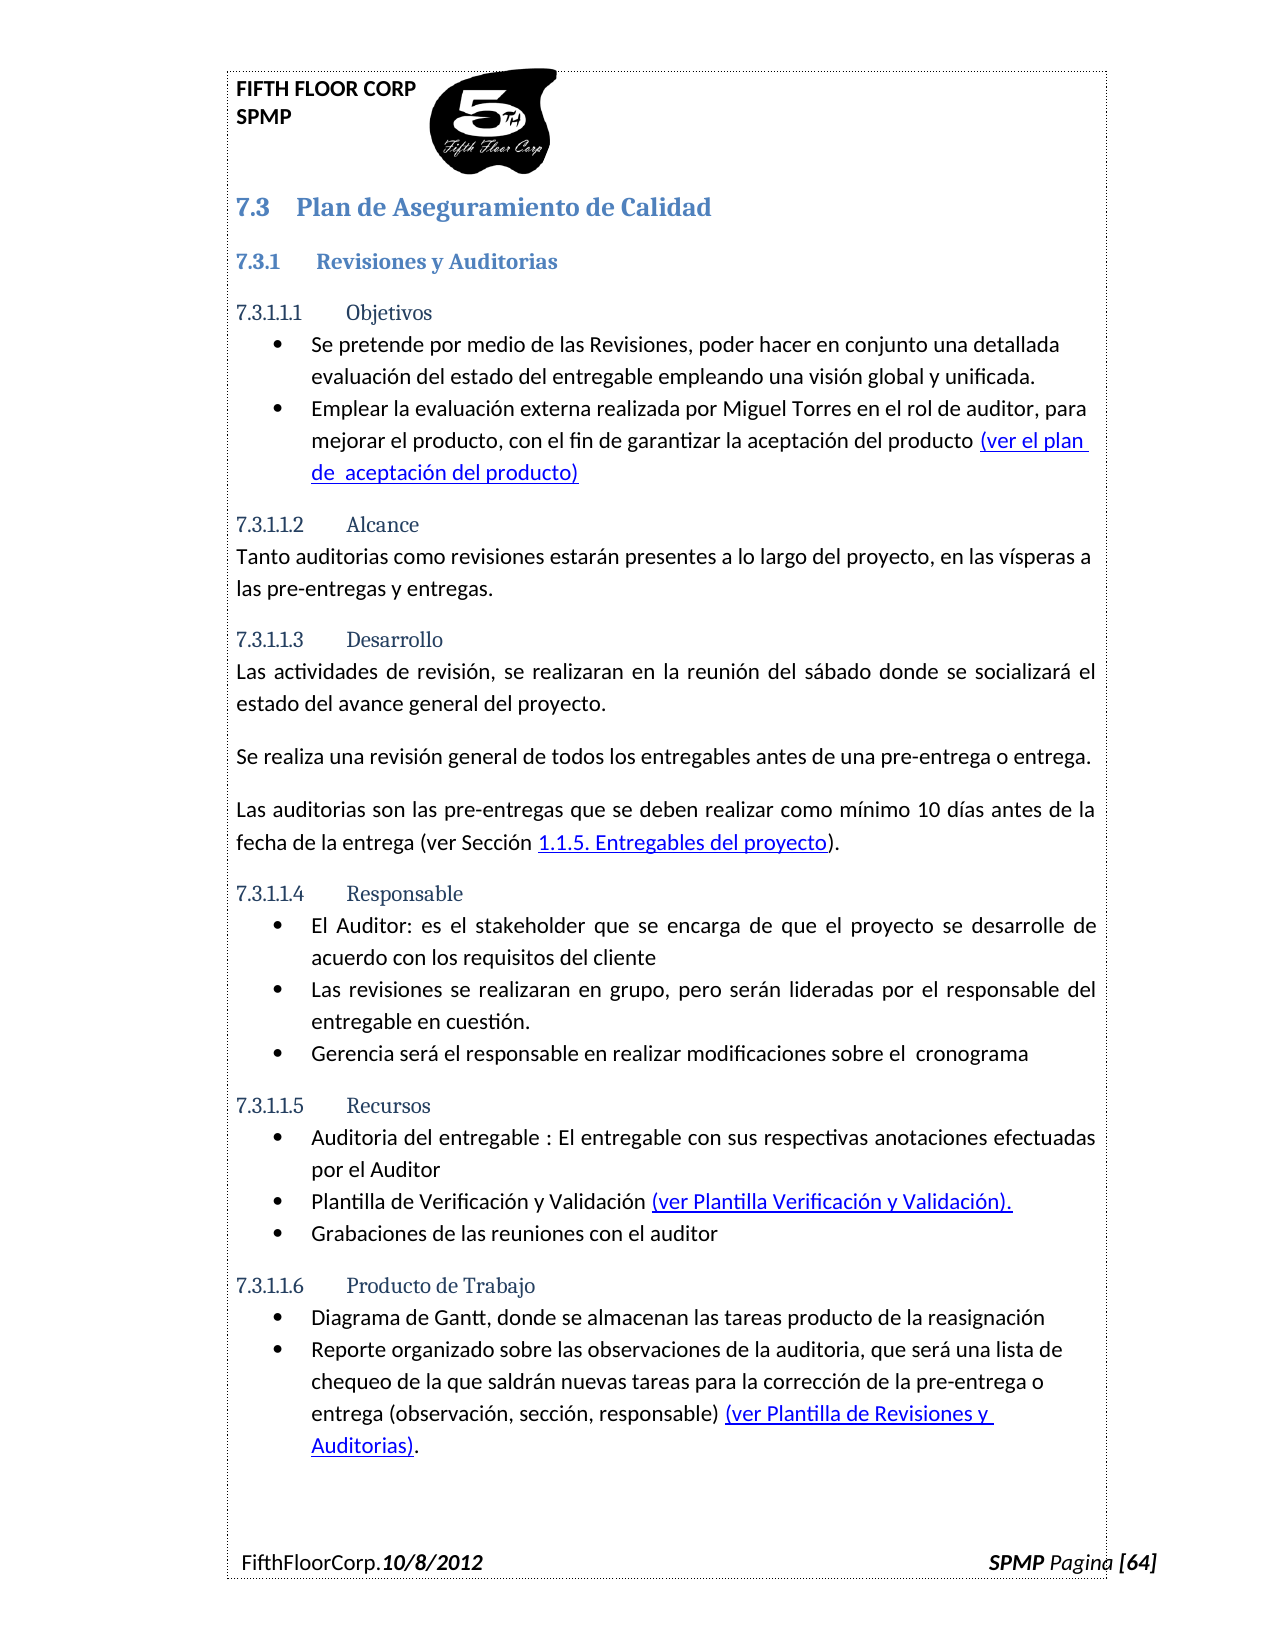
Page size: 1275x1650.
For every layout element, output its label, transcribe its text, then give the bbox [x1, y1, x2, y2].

subtitle Producto de Trabajo [236, 1272, 1098, 1299]
list Plantilla de Verificación y Validación (ver Plantilla Verificación y Validación). [274, 1187, 1098, 1215]
list Se pretende por medio de las Revisiones, poder hacer en conjunto una detallada evaluación del estado del entregable empleando una visión global y unificada. [274, 330, 1098, 390]
list Diagrama de Gantt, donde se almacenan las tareas producto de la reasignación [274, 1303, 1098, 1331]
text Las auditorias son las pre-entregas que se deben realizar como mínimo 10 días antes de la fecha de la entrega (ver Sección 1.1.5. Entregables del proyecto). [236, 795, 1098, 856]
list Reporte organizado sobre las observaciones de la auditoria, que será una lista de chequeo de la que saldrán nuevas tareas para la corrección de la pre-entrega o entrega (observación, sección, responsable) (ver Plantilla de Revisiones y Auditorias). [274, 1335, 1098, 1459]
text Se realiza una revisión general de todos los entregables antes de una pre-entrega o entrega. [236, 742, 1098, 770]
list Emplear la evaluación externa realizada por Miguel Torres en el rol de auditor, para mejorar el producto, con el fin de garantizar la aceptación del producto (ver el plan de aceptación del producto) [274, 394, 1098, 487]
subtitle Plan de Aseguramiento de Calidad [236, 192, 1098, 223]
subtitle Desarrollo [236, 627, 1098, 653]
list Grabaciones de las reuniones con el auditor [274, 1219, 1098, 1247]
subtitle Revisiones y Auditorias [236, 248, 1098, 275]
subtitle Responsable [236, 881, 1098, 907]
list El Auditor: es el stakeholder que se encarga de que el proyecto se desarrolle de acuerdo con los requisitos del cliente [274, 911, 1098, 971]
text Las actividades de revisión, se realizaran en la reunión del sábado donde se socializará el estado del avance general del proyecto. [236, 657, 1098, 717]
subtitle Objetivos [236, 299, 1098, 326]
list Las revisiones se realizaran en grupo, pero serán lideradas por el responsable del entregable en cuestión. [274, 975, 1098, 1035]
picture [423, 60, 558, 178]
subtitle Recursos [236, 1093, 1098, 1119]
text Tanto auditorias como revisiones estarán presentes a lo largo del proyecto, en las vísperas a las pre-entregas y entregas. [236, 542, 1098, 602]
list Gerencia será el responsable en realizar modificaciones sobre el cronograma [274, 1039, 1098, 1068]
list Auditoria del entregable : El entregable con sus respectivas anotaciones efectuadas por el Auditor [274, 1123, 1098, 1183]
subtitle Alcance [236, 512, 1098, 538]
